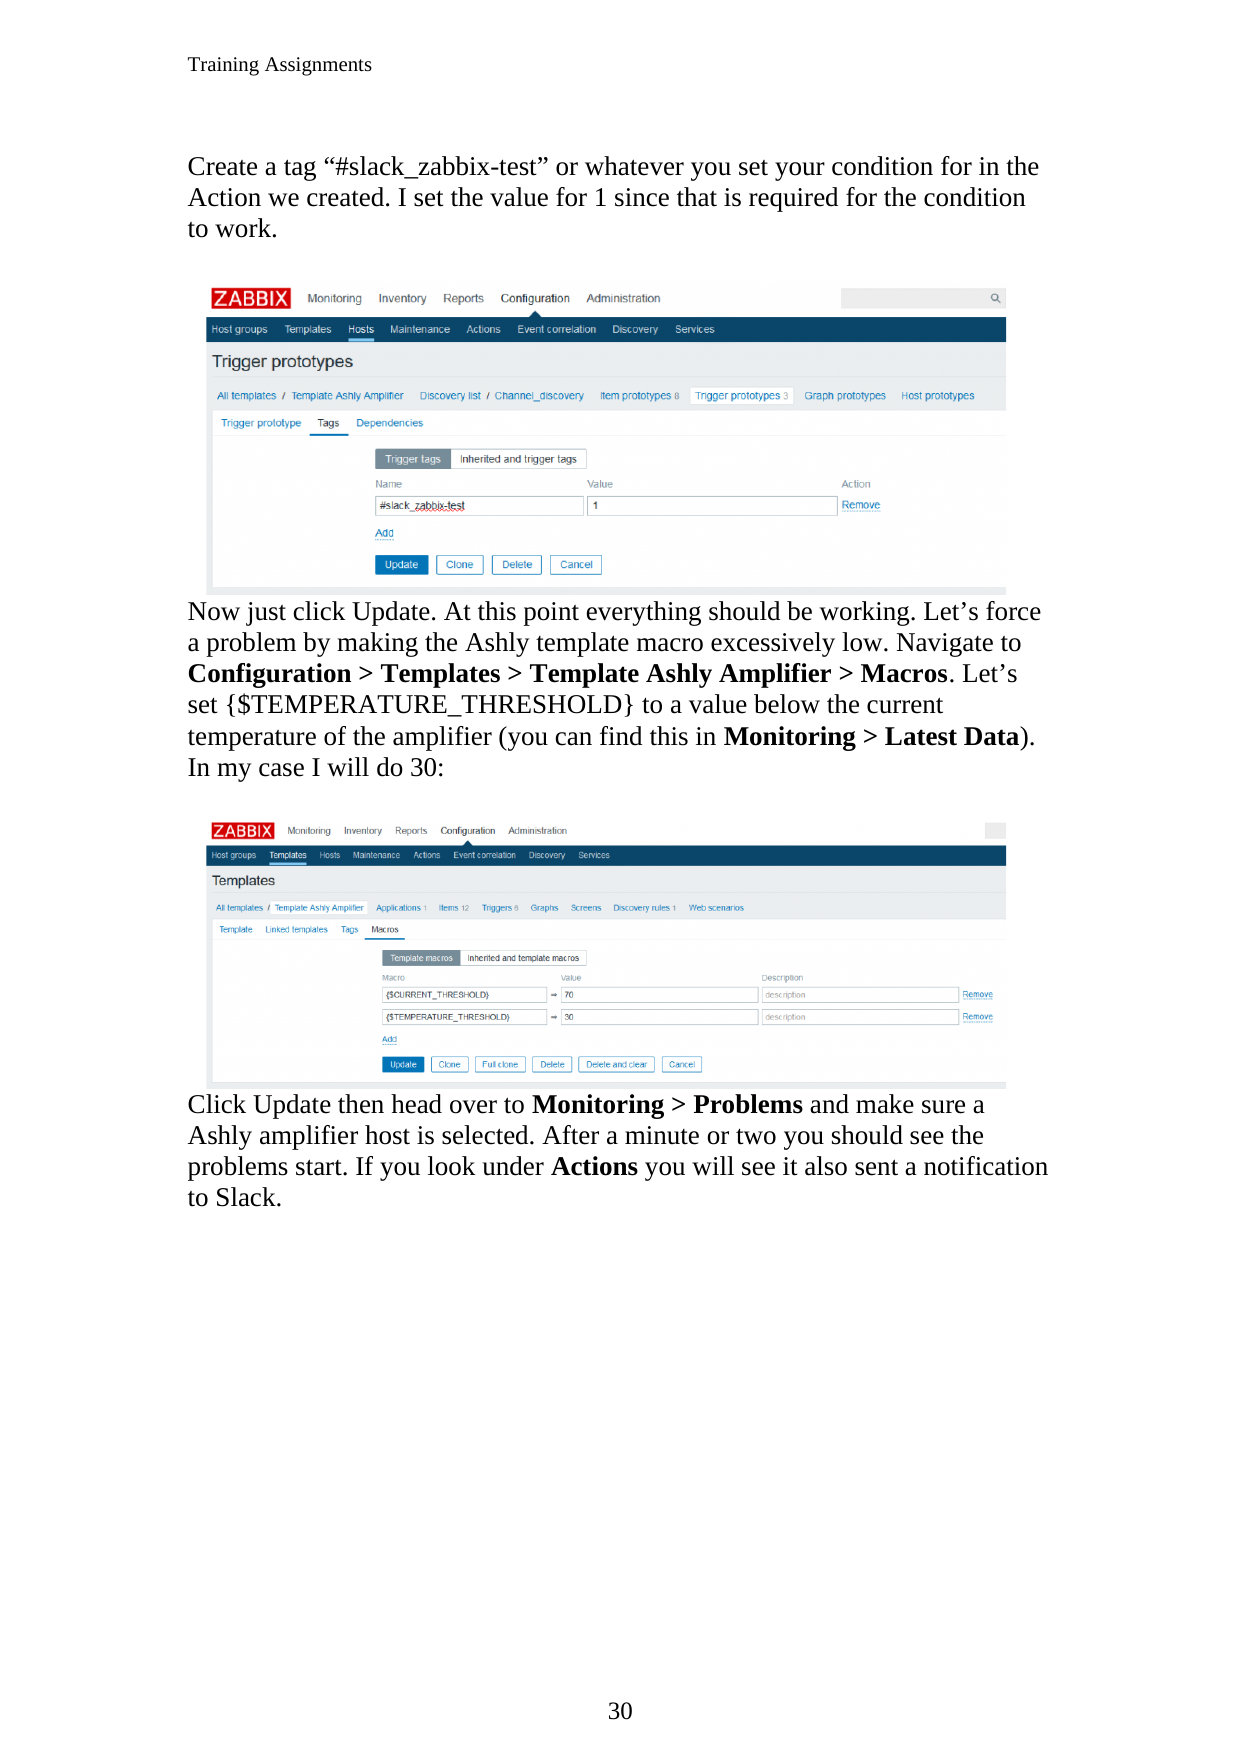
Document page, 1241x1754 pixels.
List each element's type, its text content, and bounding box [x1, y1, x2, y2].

text Create a tag “#slack_zabbix-test” or whatever you set your condition for in the Action we created. I set the value for 1 since that is required for the condition to work. [187, 150, 1053, 243]
text Now just click Update. At this point everything should be working. Let’s force a problem by making the Ashly template macro excessively low. Navigate to Configuration > Templates > Template Ashly Amplifier > Macros. Let’s set {$TEMPERATURE_THRESHOLD} to a value below the current temperature of the amplifier (you can find this in Monitoring > Latest Data). In my case I will do 30: [187, 595, 1053, 782]
text Click Update then head over to Monitoring > Problems and make sure a Ashly amplifier host is selected. After a minute or two you should see the problems start. If you look under Actions you will see it also sent a notification to Slack. [187, 1088, 1053, 1213]
